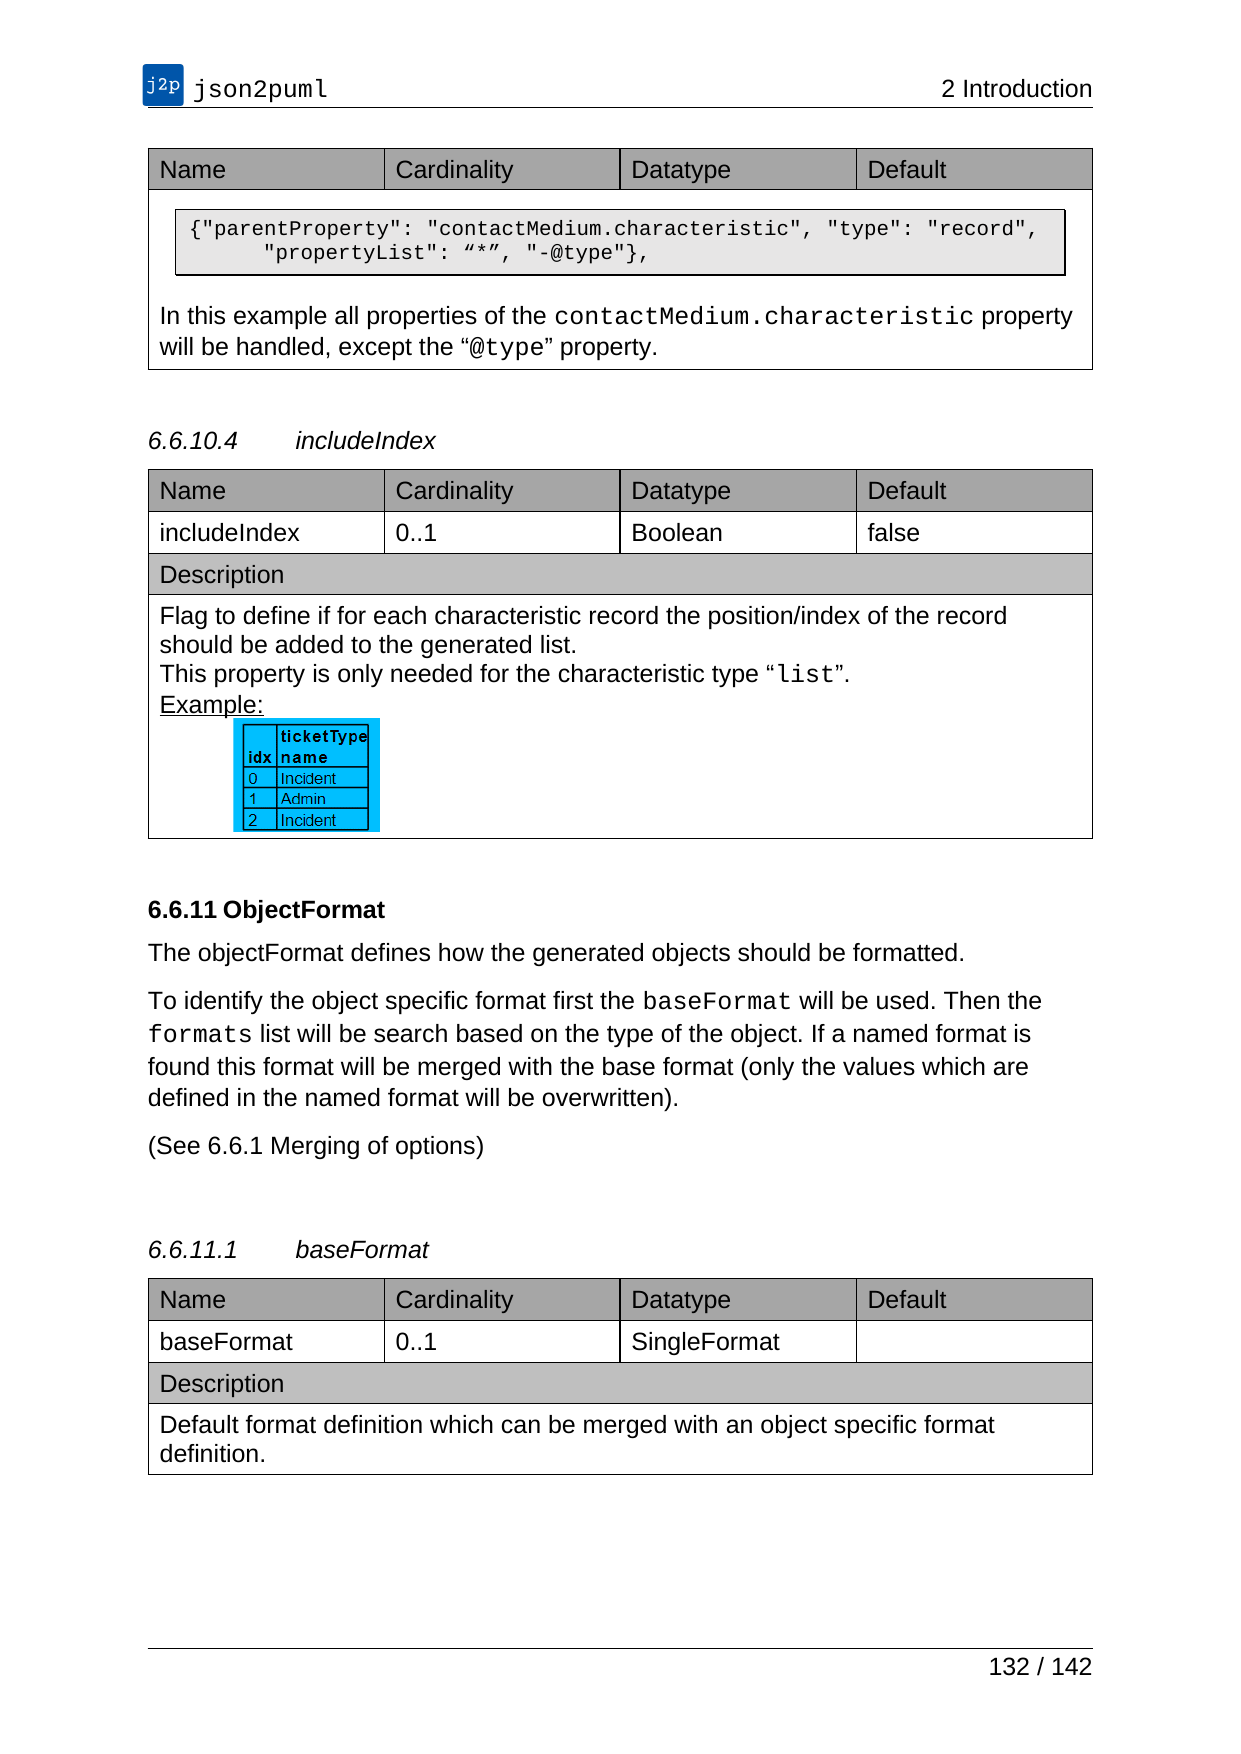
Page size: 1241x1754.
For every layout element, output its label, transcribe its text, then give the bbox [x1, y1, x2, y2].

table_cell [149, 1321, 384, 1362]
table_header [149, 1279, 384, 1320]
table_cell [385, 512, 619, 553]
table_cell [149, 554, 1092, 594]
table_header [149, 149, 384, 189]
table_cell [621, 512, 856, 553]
text The objectFormat defines how the generated objects should be formatted. [148, 938, 1093, 967]
text (See 6.6.1 Merging of options) [148, 1131, 1093, 1160]
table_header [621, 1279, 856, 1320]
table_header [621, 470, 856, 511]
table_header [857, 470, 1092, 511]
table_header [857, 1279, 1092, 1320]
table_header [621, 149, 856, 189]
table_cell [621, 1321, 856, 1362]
subtitle ObjectFormat [148, 894, 1093, 923]
subtitle baseFormat [148, 1235, 1093, 1263]
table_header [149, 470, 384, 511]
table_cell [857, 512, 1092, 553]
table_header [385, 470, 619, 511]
picture [142, 64, 184, 106]
subtitle includeIndex [148, 426, 1093, 454]
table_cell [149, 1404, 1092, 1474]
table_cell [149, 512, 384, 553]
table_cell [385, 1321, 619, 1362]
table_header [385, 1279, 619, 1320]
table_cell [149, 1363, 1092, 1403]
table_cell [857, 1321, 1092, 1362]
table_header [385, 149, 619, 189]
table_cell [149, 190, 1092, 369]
text To identify the object specific format first the baseFormat will be used. Then the formats list will be search based on the type of the object. If a named format is found this format will be merged with the base format (only the values which are defined in the named format will be overwritten). [148, 986, 1093, 1112]
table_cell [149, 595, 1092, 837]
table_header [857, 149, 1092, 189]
